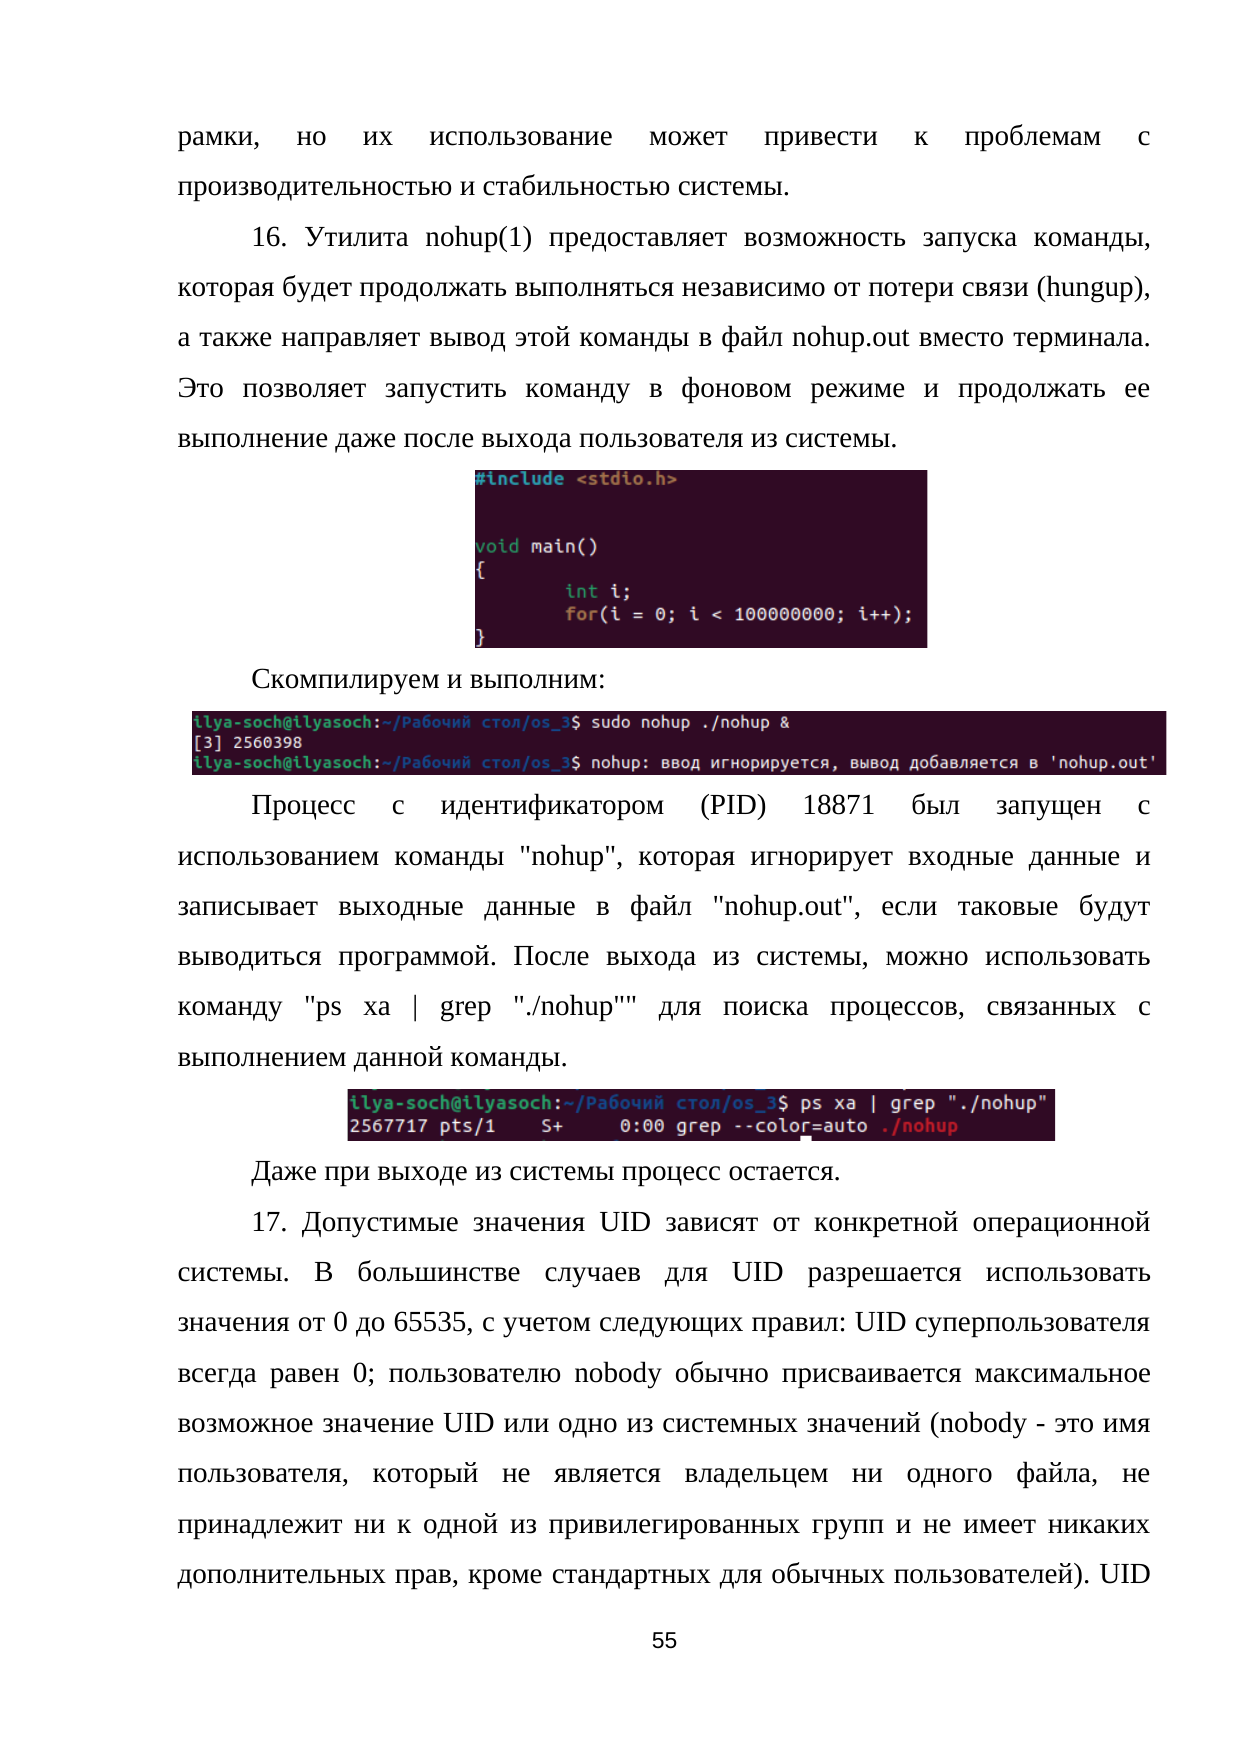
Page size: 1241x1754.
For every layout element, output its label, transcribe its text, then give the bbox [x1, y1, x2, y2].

picture [347, 1089, 1055, 1141]
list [177, 118, 1152, 202]
list Даже при выходе из системы процесс остается. [177, 1153, 1152, 1187]
picture [192, 711, 1167, 775]
list Скомпилируем и выполним: [177, 661, 1152, 694]
list Процесс с идентификатором (PID) 18871 был запущен с использованием команды "nohup", которая игнорирует входные данные и записывает выходные данные в файл "nohup.out", если таковые будут выводиться программой. После выхода из системы, можно использовать команду "ps xa | grep "./nohup"" для поиска процессов, связанных с выполнением данной команды. [177, 787, 1152, 1072]
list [177, 1204, 1152, 1592]
list 16. Утилита nohup(1) предоставляет возможность запуска команды, которая будет продолжать выполняться независимо от потери связи (hungup), а также направляет вывод этой команды в файл nohup.out вместо терминала. Это позволяет запустить команду в фоновом режиме и продолжать ее выполнение даже после выхода пользователя из системы. [177, 219, 1152, 453]
picture [475, 470, 928, 648]
